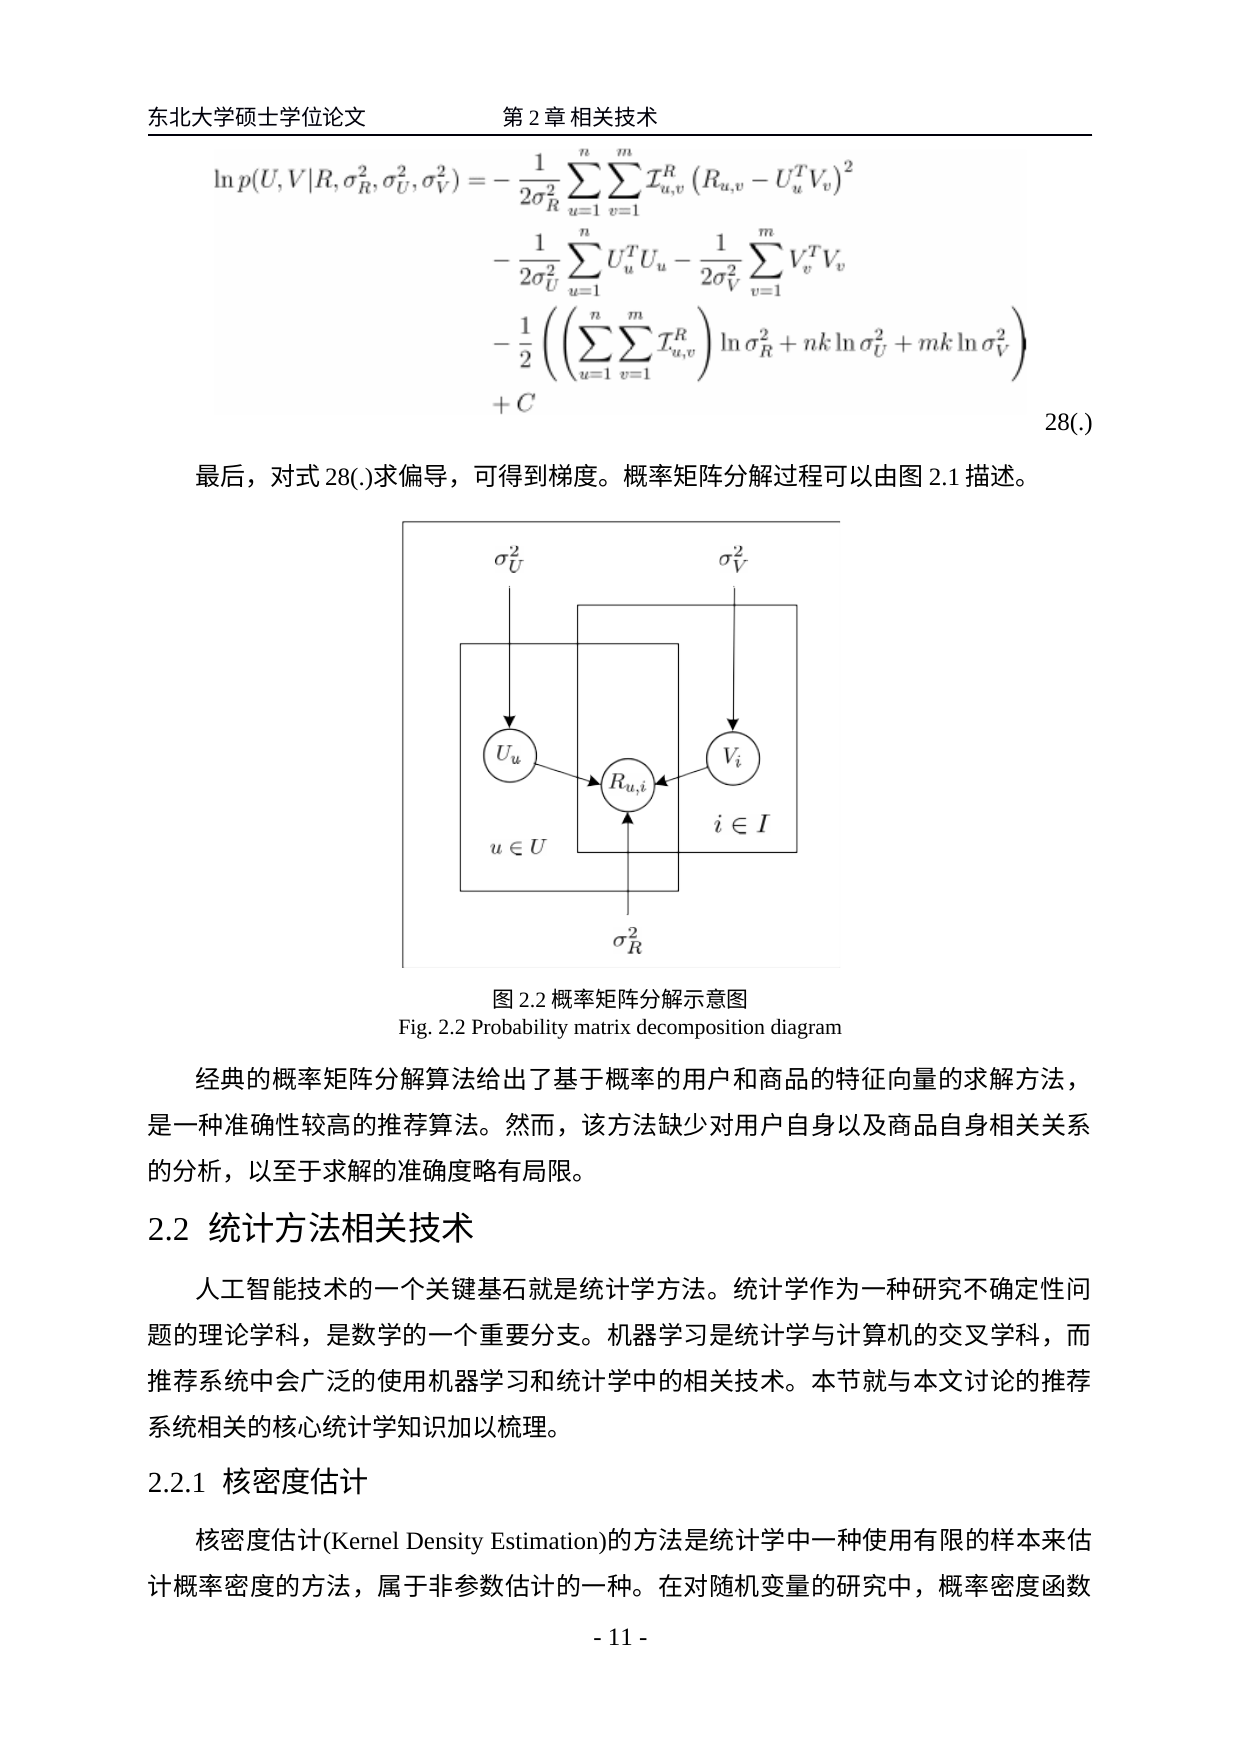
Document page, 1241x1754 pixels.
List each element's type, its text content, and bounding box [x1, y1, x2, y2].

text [148, 1513, 1092, 1604]
subtitle 统计方法相关技术 [148, 1202, 1092, 1250]
text 经典的概率矩阵分解算法给出了基于概率的用户和商品的特征向量的求解方法，是一种准确性较高的推荐算法。然而，该方法缺少对用户自身以及商品自身相关关系的分析，以至于求解的准确度略有局限。 [148, 1052, 1092, 1189]
text 图 2.2 概率矩阵分解示意图 [148, 982, 1092, 1014]
text 最后，对式(2.8)求偏导，可得到梯度。概率矩阵分解过程可以由图 2.1描述。 [148, 448, 1092, 494]
text 人工智能技术的一个关键基石就是统计学方法。统计学作为一种研究不确定性问题的理论学科，是数学的一个重要分支。机器学习是统计学与计算机的交叉学科，而推荐系统中会广泛的使用机器学习和统计学中的相关技术。本节就与本文讨论的推荐系统相关的核心统计学知识加以梳理。 [148, 1262, 1092, 1446]
text Fig. 2.2 Probability matrix decomposition diagram [148, 1014, 1092, 1039]
subtitle 核密度估计 [148, 1458, 1092, 1500]
